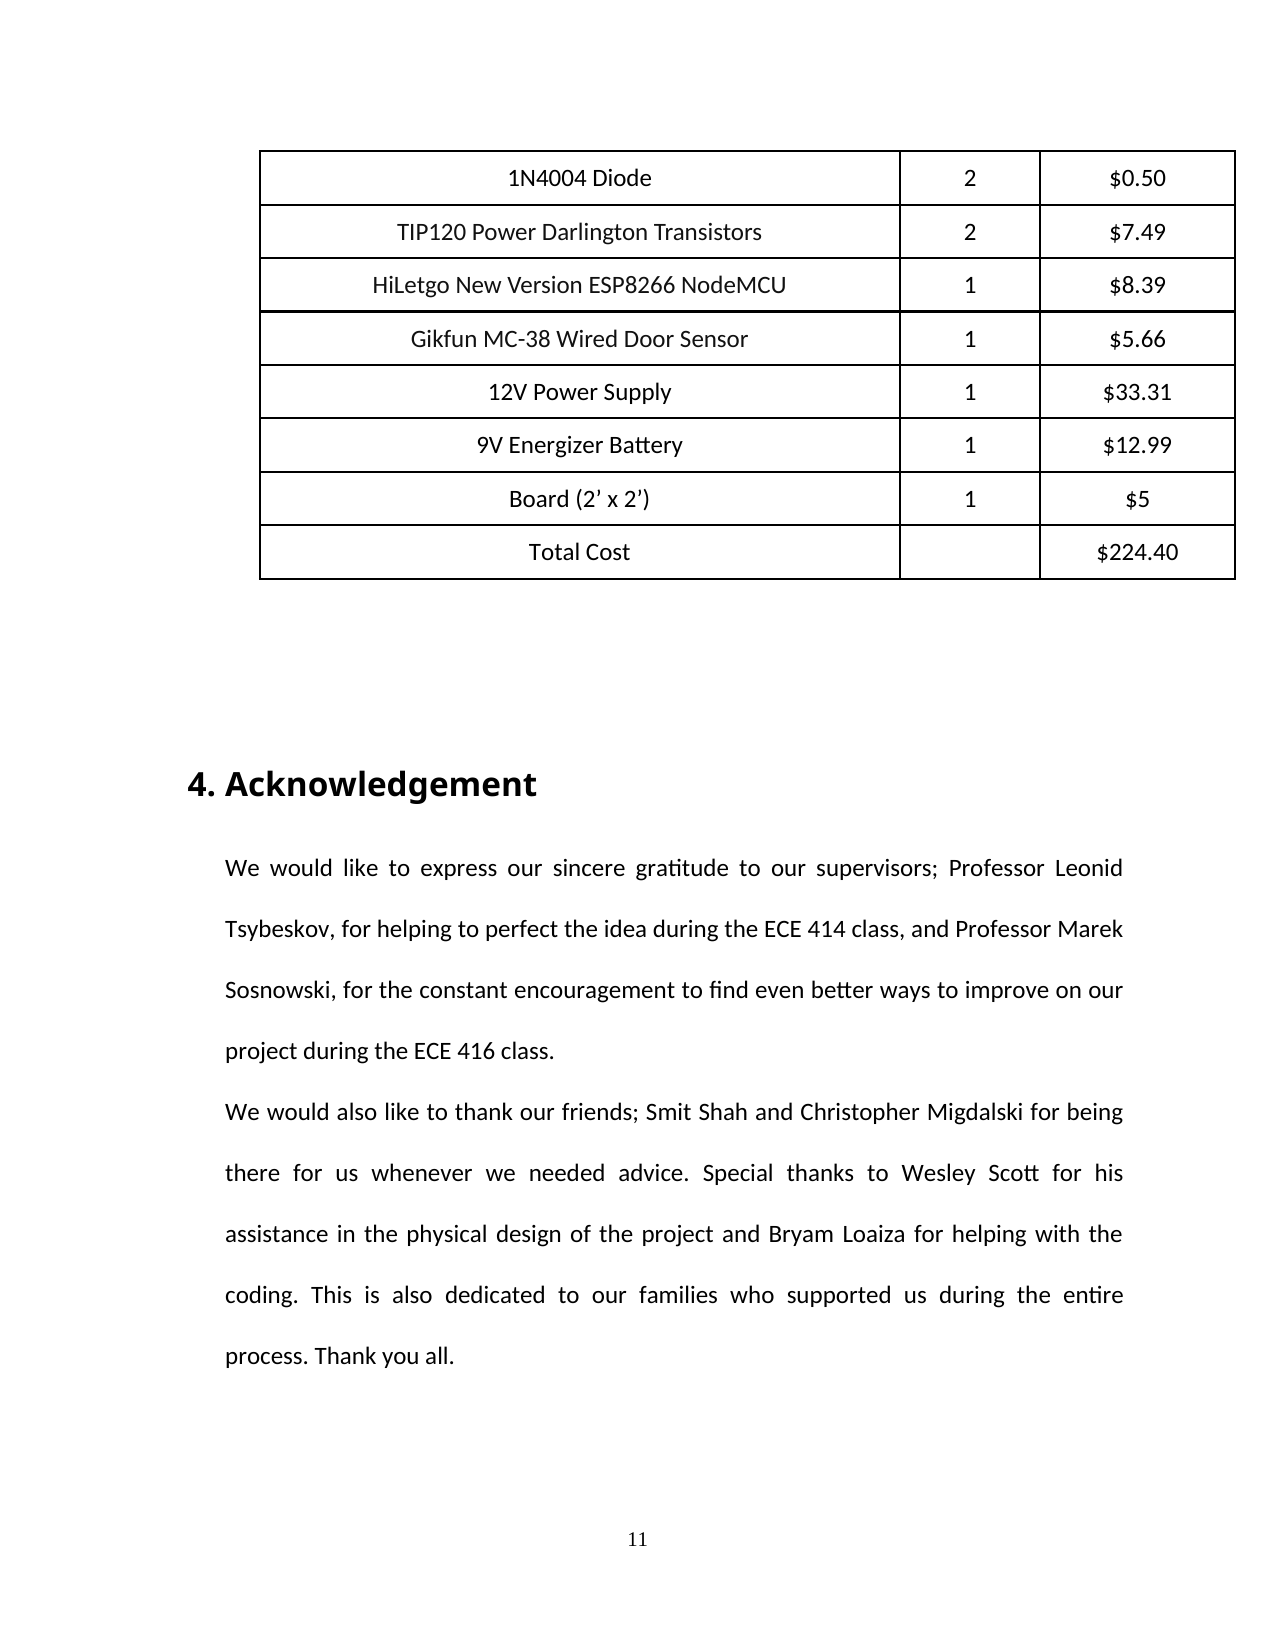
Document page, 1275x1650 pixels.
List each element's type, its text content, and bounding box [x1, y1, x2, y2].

table_cell $12.99 [1041, 419, 1234, 471]
table_cell 2 [901, 152, 1039, 203]
list We would also like to thank our friends; Smit Shah and Christopher Migdalski for being there for us whenever we needed advice. Special thanks to Wesley Scott for his assistance in the physical design of the project and Bryam Loaiza for helping with the coding. This is also dedicated to our families who supported us during the entire process. Thank you all. [225, 1096, 1125, 1371]
table_cell $5 [1041, 473, 1234, 524]
table_cell 1 [901, 259, 1039, 310]
table_cell $7.49 [1041, 206, 1234, 257]
table_cell $5.66 [1041, 313, 1234, 364]
list Acknowledgement [187, 761, 1125, 807]
table_cell Gikfun MC-38 Wired Door Sensor [261, 313, 899, 364]
table_cell 1 [901, 473, 1039, 524]
list We would like to express our sincere gratitude to our supervisors; Professor Leonid Tsybeskov, for helping to perfect the idea during the ECE 414 class, and Professor Marek Sosnowski, for the constant encouragement to find even better ways to improve on our project during the ECE 416 class. [225, 852, 1125, 1066]
table_cell $33.31 [1041, 366, 1234, 417]
table_cell $224.40 [1041, 526, 1234, 577]
table_cell $0.50 [1041, 152, 1234, 203]
table_cell [901, 526, 1039, 577]
table_cell $8.39 [1041, 259, 1234, 310]
table_cell Total Cost [261, 526, 899, 577]
table_cell TIP120 Power Darlington Transistors [261, 206, 899, 257]
table_cell 1N4004 Diode [261, 152, 899, 203]
table_cell HiLetgo New Version ESP8266 NodeMCU [261, 259, 899, 310]
table_cell 12V Power Supply [261, 366, 899, 417]
table_cell 2 [901, 206, 1039, 257]
table_cell 1 [901, 419, 1039, 471]
table_cell 1 [901, 366, 1039, 417]
table_cell 1 [901, 313, 1039, 364]
table_cell 9V Energizer Battery [261, 419, 899, 471]
table_cell Board (2’ x 2’) [261, 473, 899, 524]
